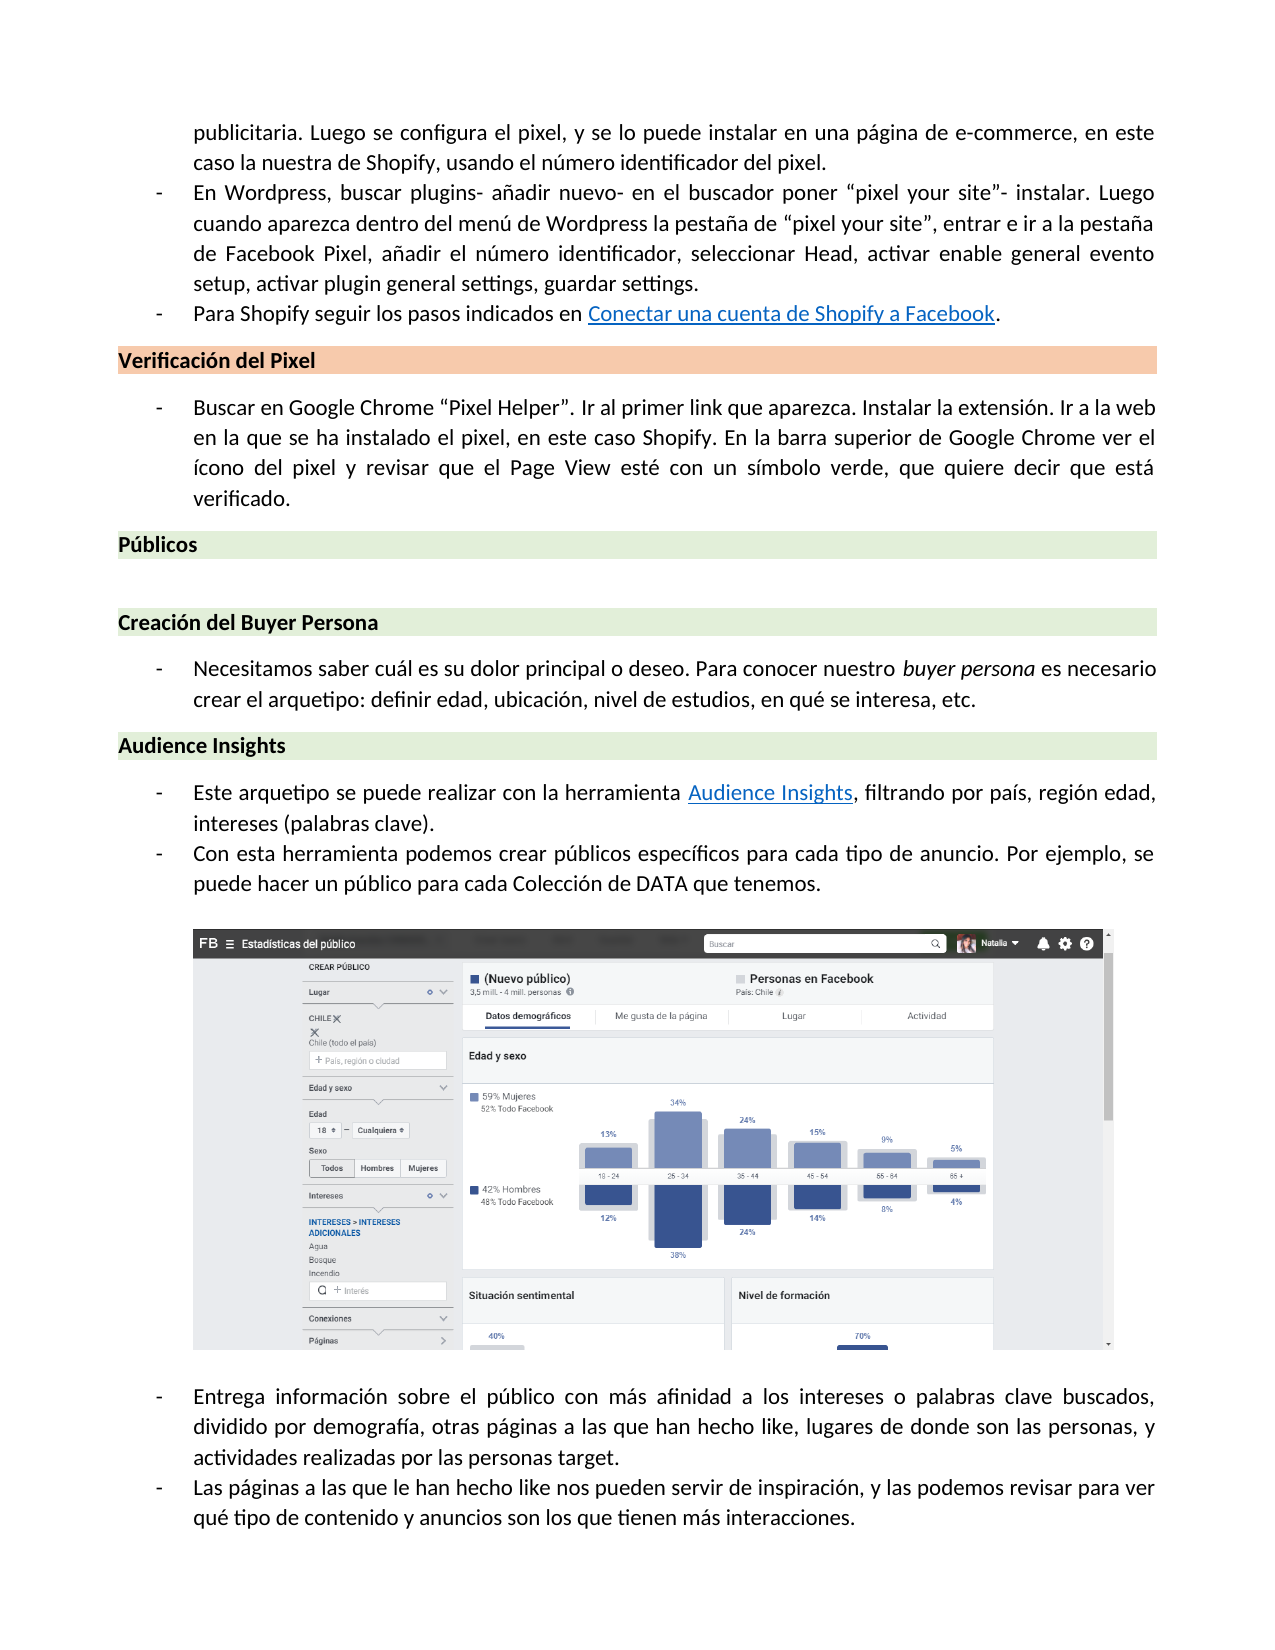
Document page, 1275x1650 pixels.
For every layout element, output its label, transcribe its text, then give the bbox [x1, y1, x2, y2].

list Este arquetipo se puede realizar con la herramienta Audience Insights, filtrando por país, región edad, intereses (palabras clave). [156, 778, 1157, 837]
list En Wordpress, buscar plugins- añadir nuevo- en el buscador poner “pixel your site”- instalar. Luego cuando aparezca dentro del menú de Wordpress la pestaña de “pixel your site”, entrar e ir a la pestaña de Facebook Pixel, añadir el número identificador, seleccionar Head, activar enable general evento setup, activar plugin general settings, guardar settings. [156, 178, 1157, 297]
list Entrega información sobre el público con más afinidad a los intereses o palabras clave buscados, dividido por demografía, otras páginas a las que han hecho like, lugares de donde son las personas, y actividades realizadas por las personas target. [156, 1382, 1157, 1471]
text Públicos [118, 531, 1157, 559]
text Audience Insights [118, 732, 1157, 760]
list Buscar en Google Chrome “Pixel Helper”. Ir al primer link que aparezca. Instalar la extensión. Ir a la web en la que se ha instalado el pixel, en este caso Shopify. En la barra superior de Google Chrome ver el ícono del pixel y revisar que el Page View esté con un símbolo verde, que quiere decir que está verificado. [156, 393, 1157, 512]
text Verificación del Pixel [118, 346, 1157, 374]
list Las páginas a las que le han hecho like nos pueden servir de inspiración, y las podemos revisar para ver qué tipo de contenido y anuncios son los que tienen más interacciones. [156, 1473, 1157, 1531]
list Con esta herramienta podemos crear públicos específicos para cada tipo de anuncio. Por ejemplo, se puede hacer un público para cada Colección de DATA que tenemos. [156, 839, 1157, 897]
text Creación del Buyer Persona [118, 608, 1157, 636]
list Necesitamos saber cuál es su dolor principal o deseo. Para conocer nuestro buyer persona es necesario crear el arquetipo: definir edad, ubicación, nivel de estudios, en qué se interesa, etc. [156, 654, 1157, 713]
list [156, 118, 1157, 176]
list Para Shopify seguir los pasos indicados en Conectar una cuenta de Shopify a Facebook. [156, 299, 1157, 327]
picture [193, 929, 1114, 1350]
